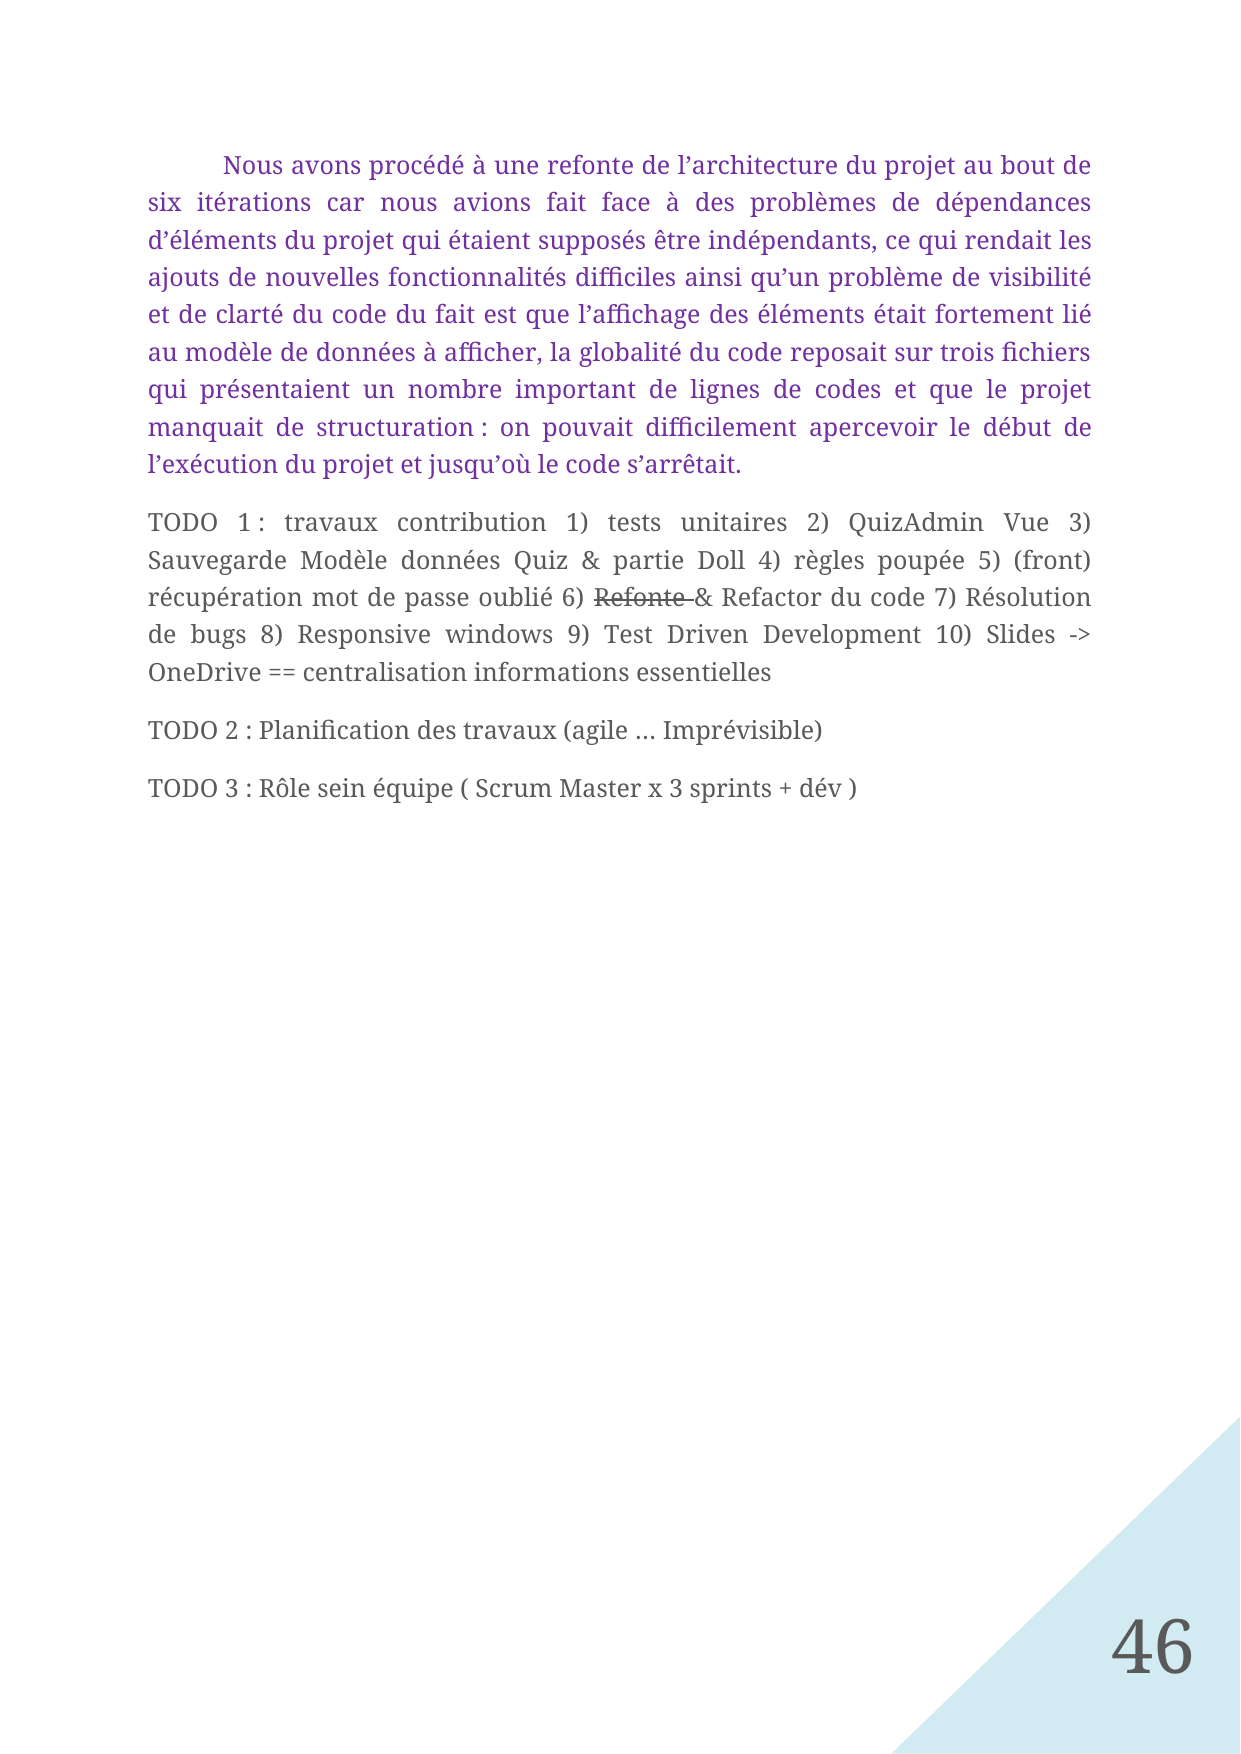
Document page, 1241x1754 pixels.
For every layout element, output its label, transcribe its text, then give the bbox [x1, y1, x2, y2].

text TODO 2 : Planification des travaux (agile … Imprévisible) [148, 713, 1093, 747]
text TODO 1 : travaux contribution 1) tests unitaires 2) QuizAdmin Vue 3) Sauvegarde Modèle données Quiz & partie Doll 4) règles poupée 5) (front) récupération mot de passe oublié 6) Refonte & Refactor du code 7) Résolution de bugs 8) Responsive windows 9) Test Driven Development 10) Slides -> OneDrive == centralisation informations essentielles [148, 505, 1093, 689]
text TODO 3 : Rôle sein équipe ( Scrum Master x 3 sprints + dév ) [148, 771, 1093, 805]
text Nous avons procédé à une refonte de l’architecture du projet au bout de six itérations car nous avions fait face à des problèmes de dépendances d’éléments du projet qui étaient supposés être indépendants, ce qui rendait les ajouts de nouvelles fonctionnalités difficiles ainsi qu’un problème de visibilité et de clarté du code du fait est que l’affichage des éléments était fortement lié au modèle de données à afficher, la globalité du code reposait sur trois fichiers qui présentaient un nombre important de lignes de codes et que le projet manquait de structuration : on pouvait difficilement apercevoir le début de l’exécution du projet et jusqu’où le code s’arrêtait. [148, 148, 1093, 481]
